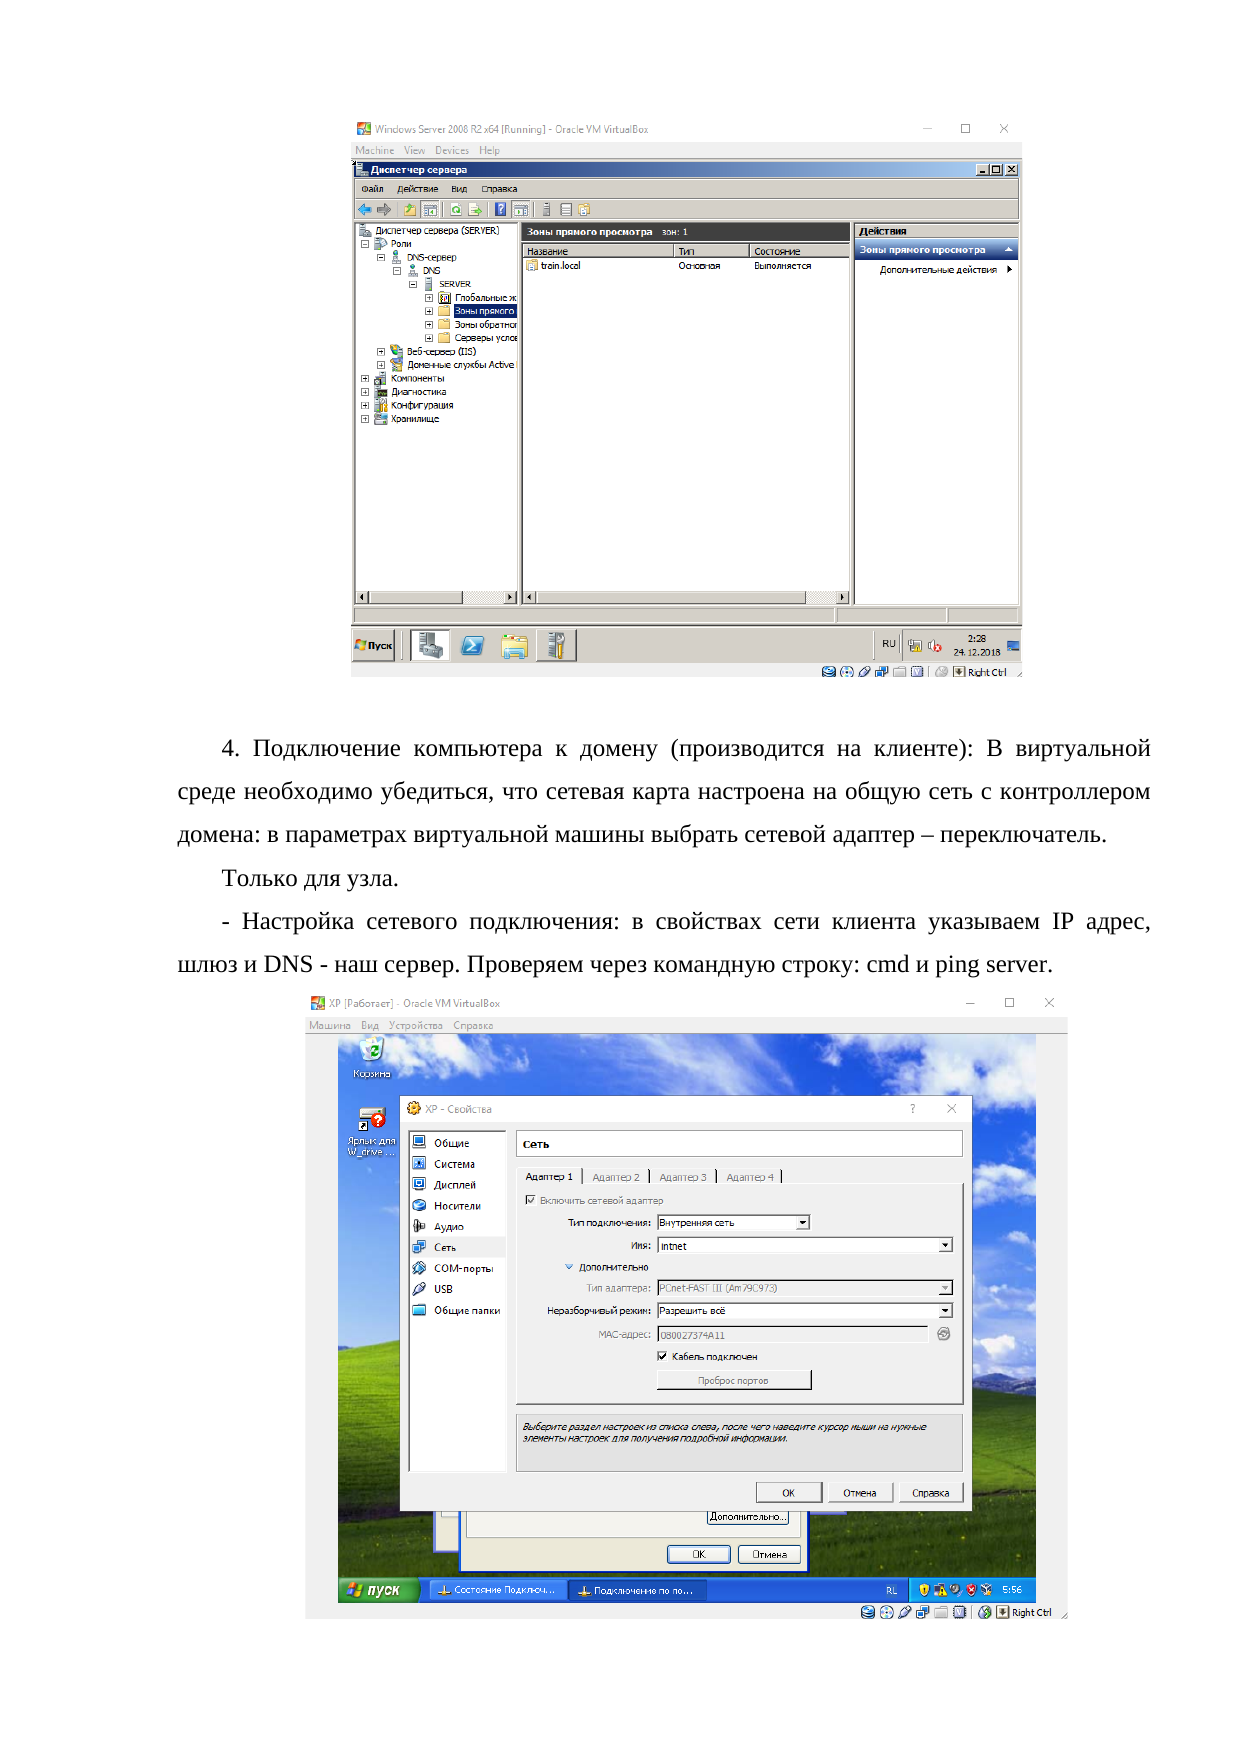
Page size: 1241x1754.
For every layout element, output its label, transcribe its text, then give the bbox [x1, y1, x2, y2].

picture [305, 992, 1068, 1619]
text - Настройка сетевого подключения: в свойствах сети клиента указываем IP адрес, шлюз и DNS - наш сервер. Проверяем через командную строку: cmd и ping server. [177, 906, 1152, 978]
text 4. Подключение компьютера к домену (производится на клиенте): В виртуальной среде необходимо убедиться, что сетевая карта настроена на общую сеть с контроллером домена: в параметрах виртуальной машины выбрать сетевой адаптер – переключатель. [177, 733, 1152, 848]
text Только для узла. [177, 863, 1152, 891]
picture [351, 118, 1023, 677]
